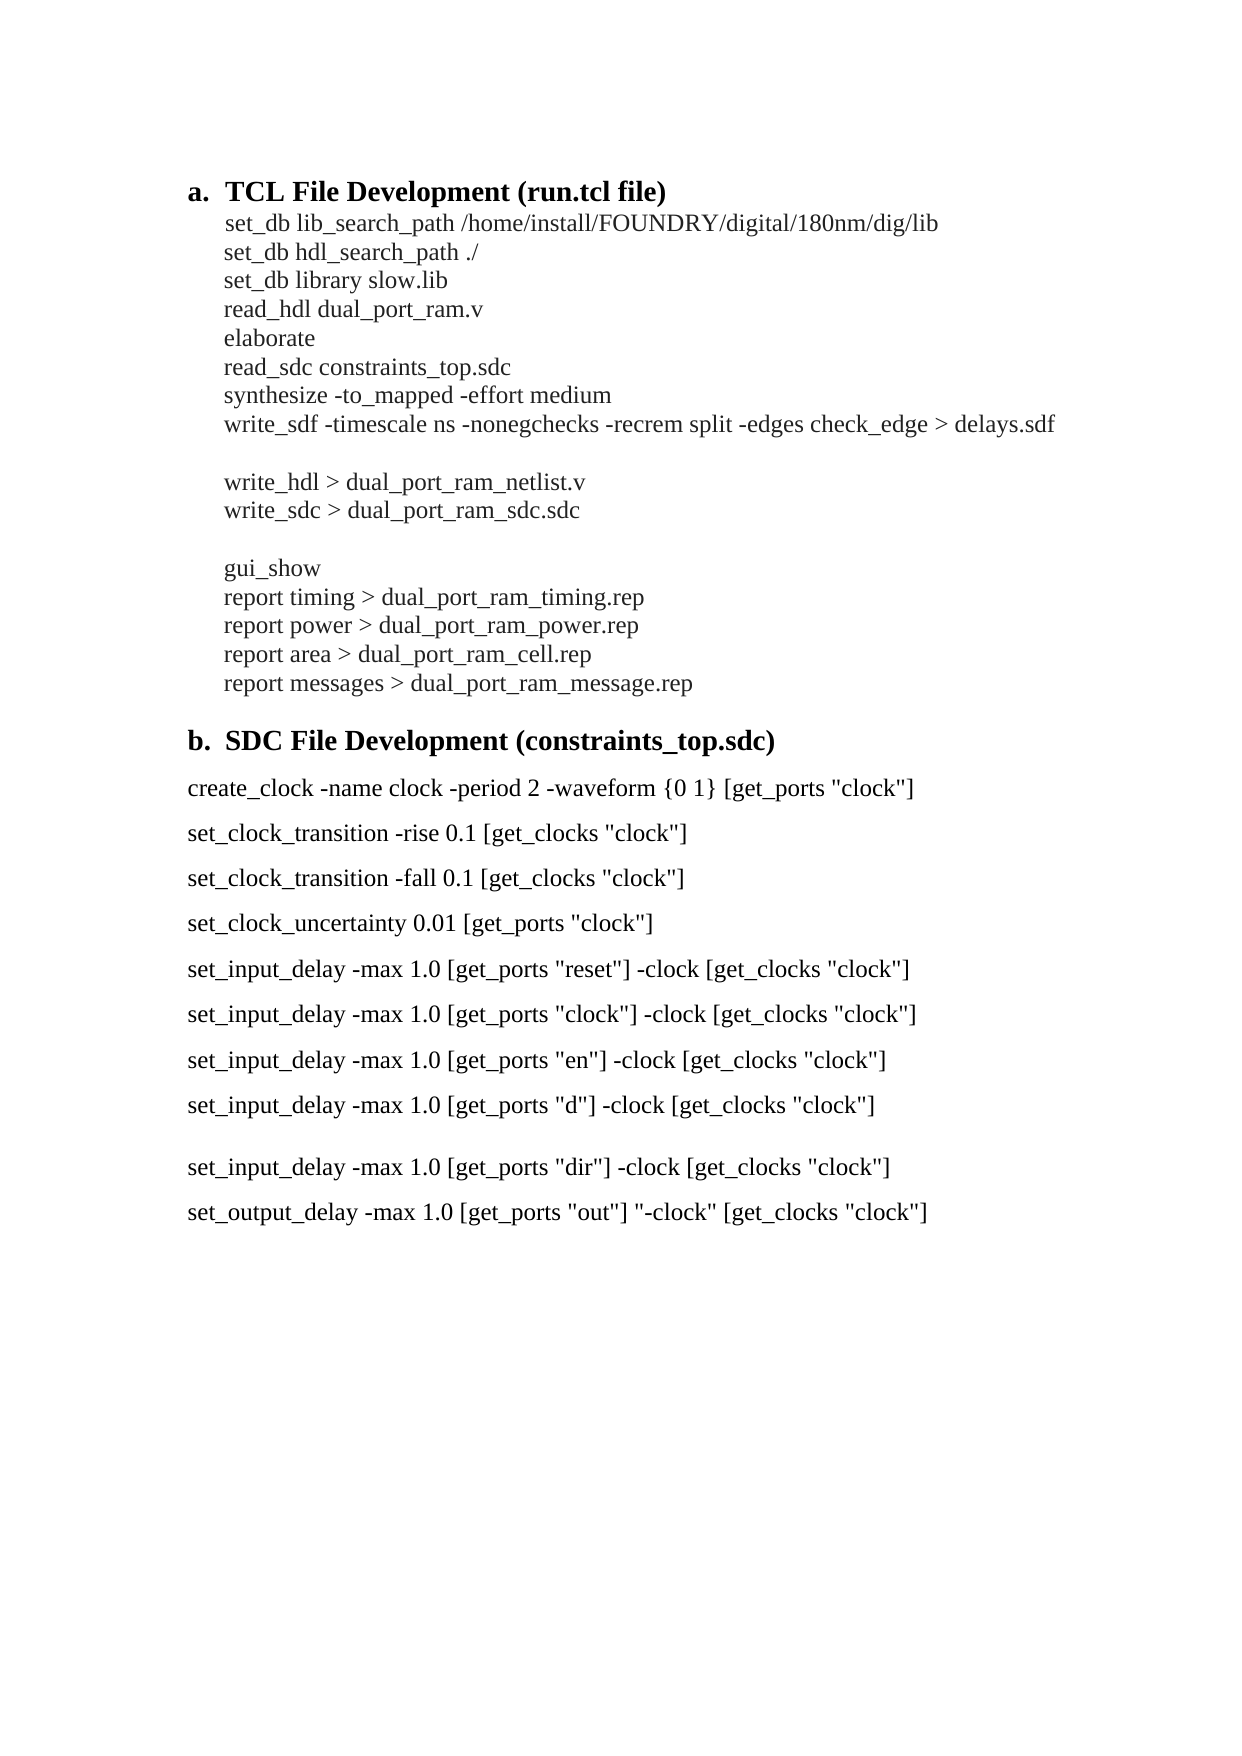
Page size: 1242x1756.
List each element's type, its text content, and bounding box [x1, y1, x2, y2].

text report power > dual_port_ram_power.rep [212, 610, 1060, 639]
text set_db lib_search_path /home/install/FOUNDRY/digital/180nm/dig/lib [74, 208, 1212, 237]
text report messages > dual_port_ram_message.rep [212, 668, 1060, 697]
text write_hdl > dual_port_ram_netlist.v [212, 467, 1060, 495]
text report timing > dual_port_ram_timing.rep [212, 582, 1060, 610]
text create_clock -name clock -period 2 -waveform {0 1} [get_ports "clock"] set_clock_transition -rise 0.1 [get_clocks "clock"] [187, 773, 996, 847]
text set_db hdl_search_path ./ [212, 237, 1060, 265]
text gui_show [212, 553, 1060, 582]
text synthesize -to_mapped -effort medium [212, 380, 1060, 409]
subtitle SDC File Development (constraints_top.sdc) [187, 723, 1212, 757]
text set_db library slow.lib [212, 265, 1060, 294]
text read_sdc constraints_top.sdc [212, 352, 1060, 380]
text set_input_delay -max 1.0 [get_ports "reset"] -clock [get_clocks "clock"] set_input_delay -max 1.0 [get_ports "clock"] -clock [get_clocks "clock"] set_input_delay -max 1.0 [get_ports "en"] -clock [get_clocks "clock"] set_input_delay -max 1.0 [get_ports "d"] -clock [get_clocks "clock"] [187, 954, 996, 1119]
text write_sdf -timescale ns -nonegchecks -recrem split -edges check_edge > delays.sdf [212, 409, 1060, 438]
text write_sdc > dual_port_ram_sdc.sdc [212, 495, 1060, 524]
text set_clock_transition -fall 0.1 [get_clocks "clock"] set_clock_uncertainty 0.01 [get_ports "clock"] [187, 863, 896, 937]
text report area > dual_port_ram_cell.rep [212, 639, 1060, 668]
text set_input_delay -max 1.0 [get_ports "dir"] -clock [get_clocks "clock"] set_output_delay -max 1.0 [get_ports "out"] "-clock" [get_clocks "clock"] [187, 1152, 996, 1226]
text read_hdl dual_port_ram.v [212, 294, 1060, 323]
text elaborate [212, 323, 1060, 352]
subtitle TCL File Development (run.tcl file) [187, 174, 1212, 208]
